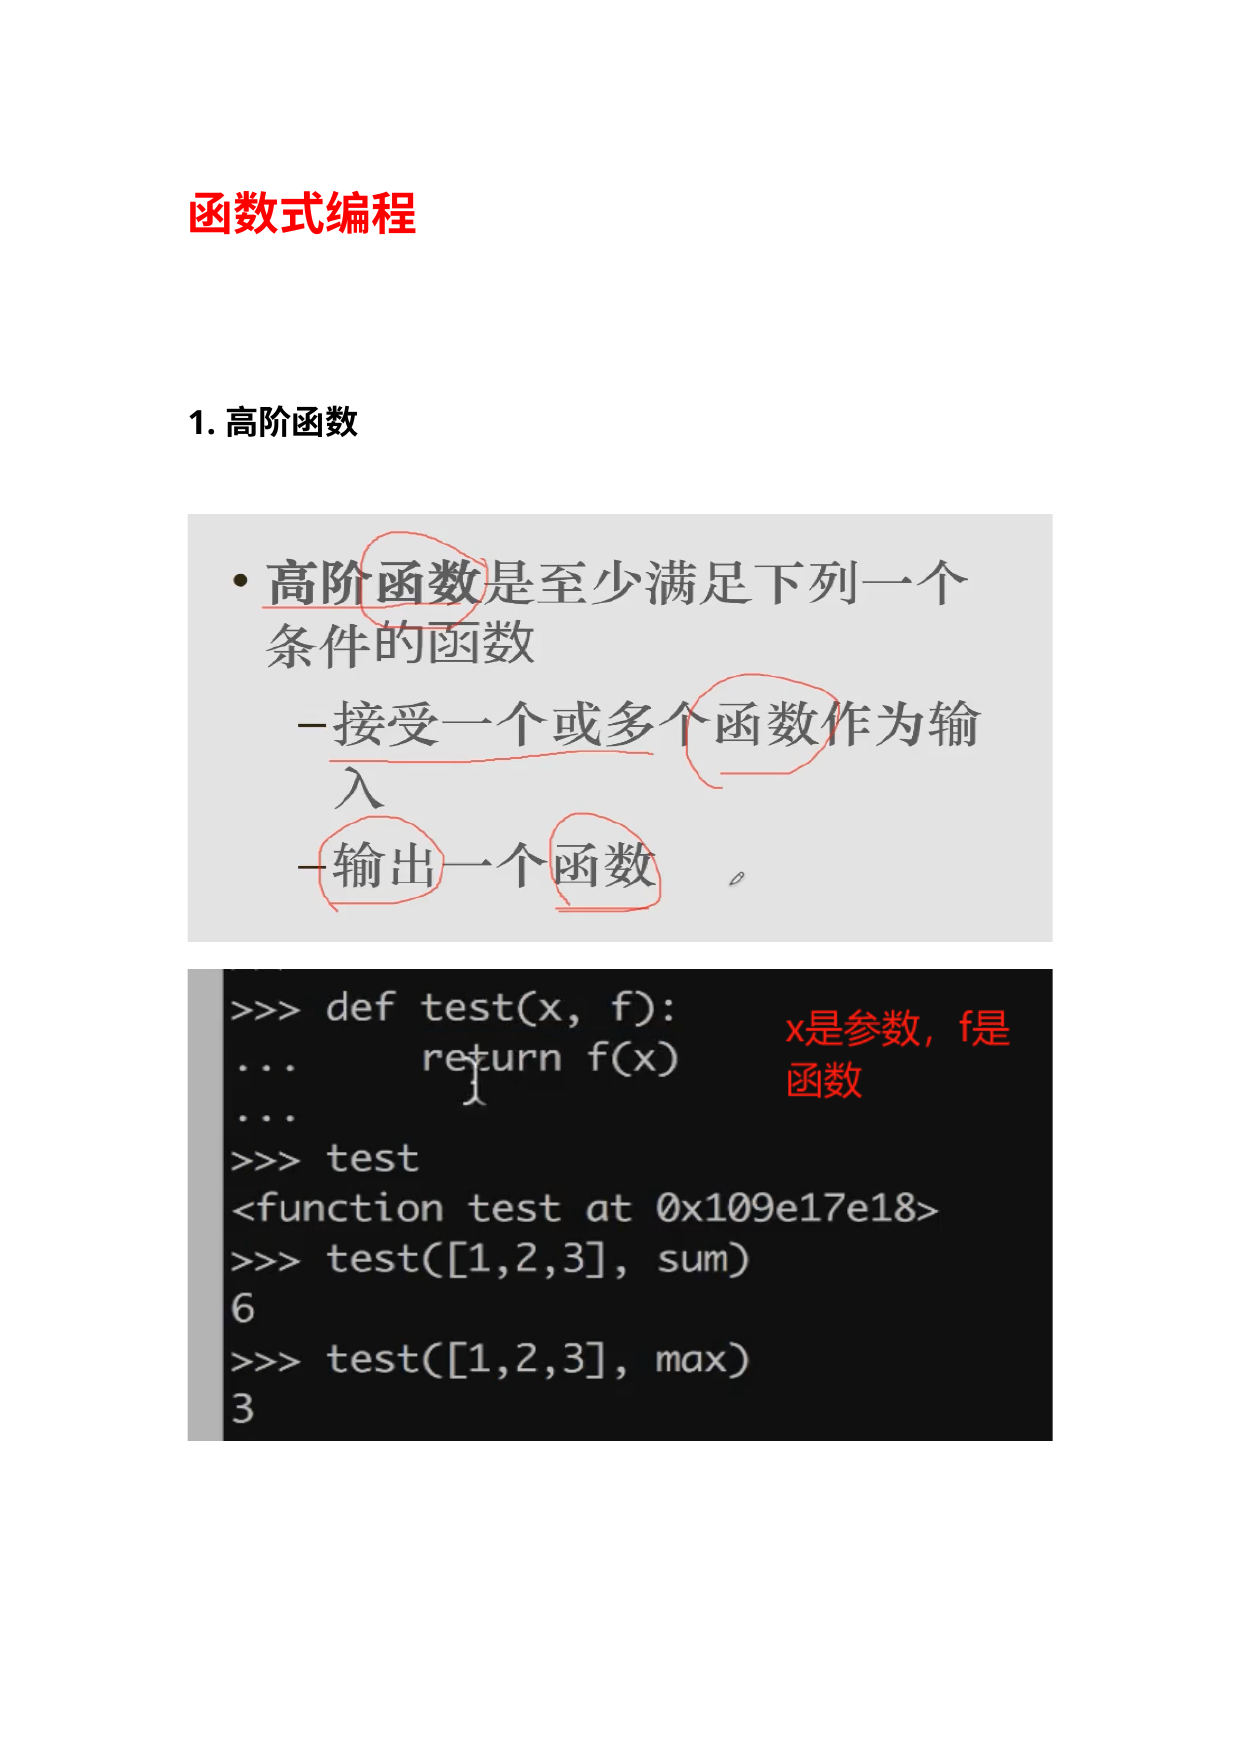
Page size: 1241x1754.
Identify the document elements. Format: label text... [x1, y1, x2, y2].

subtitle 1. 高阶函数 [187, 387, 1053, 452]
picture [187, 514, 1053, 942]
picture [187, 969, 1053, 1441]
subtitle 函数式编程 [187, 162, 1053, 259]
